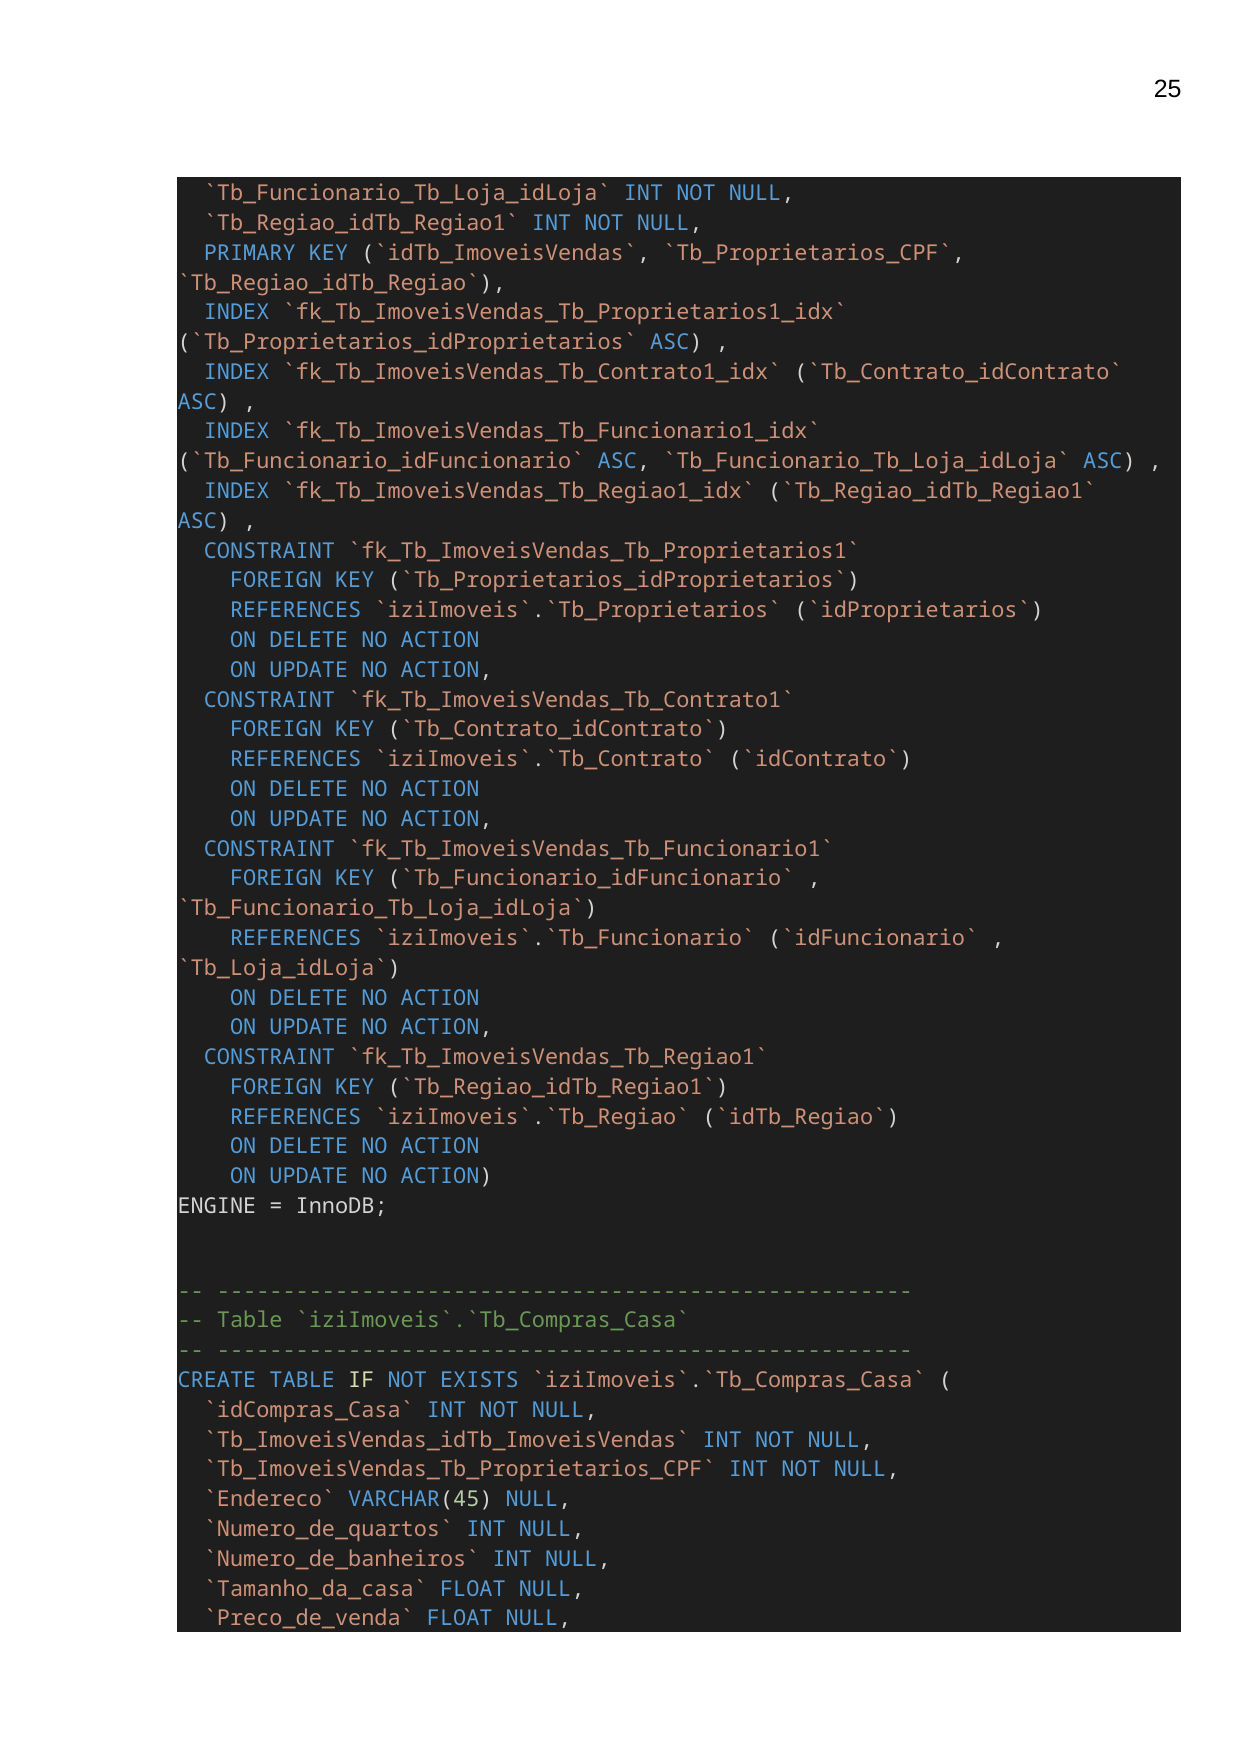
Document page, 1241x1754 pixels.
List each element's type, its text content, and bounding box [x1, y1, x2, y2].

text ON UPDATE NO ACTION, [177, 1011, 1181, 1041]
text `Tamanho_da_casa` FLOAT NULL, [177, 1573, 1181, 1602]
text ON DELETE NO ACTION [177, 624, 1181, 654]
text REFERENCES `iziImoveis`.`Tb_Proprietarios` (`idProprietarios`) [177, 594, 1181, 624]
text ON UPDATE NO ACTION, [177, 803, 1181, 833]
text `Preco_de_venda` FLOAT NULL, [177, 1602, 1181, 1632]
text ENGINE = InnoDB; [177, 1190, 1181, 1220]
text PRIMARY KEY (`idTb_ImoveisVendas`, `Tb_Proprietarios_CPF`, `Tb_Regiao_idTb_Regiao`), [177, 237, 1181, 296]
text ON UPDATE NO ACTION, [177, 654, 1181, 684]
text `Tb_ImoveisVendas_idTb_ImoveisVendas` INT NOT NULL, [177, 1424, 1181, 1453]
text FOREIGN KEY (`Tb_Proprietarios_idProprietarios`) [177, 564, 1181, 594]
text -- Table `iziImoveis`.`Tb_Compras_Casa` [177, 1304, 1181, 1334]
text REFERENCES `iziImoveis`.`Tb_Contrato` (`idContrato`) [177, 743, 1181, 773]
text `Endereco` VARCHAR(45) NULL, [177, 1483, 1181, 1513]
text ON UPDATE NO ACTION) [177, 1160, 1181, 1190]
text `Numero_de_quartos` INT NULL, [177, 1513, 1181, 1543]
text `Numero_de_banheiros` INT NULL, [177, 1543, 1181, 1573]
text `idCompras_Casa` INT NOT NULL, [177, 1394, 1181, 1424]
text `Tb_Funcionario_Tb_Loja_idLoja` INT NOT NULL, [177, 177, 1181, 207]
text -- ----------------------------------------------------- [177, 1275, 1181, 1304]
text FOREIGN KEY (`Tb_Regiao_idTb_Regiao1`) [177, 1071, 1181, 1101]
text CONSTRAINT `fk_Tb_ImoveisVendas_Tb_Contrato1` [177, 684, 1181, 713]
text CONSTRAINT `fk_Tb_ImoveisVendas_Tb_Funcionario1` [177, 833, 1181, 862]
text CREATE TABLE IF NOT EXISTS `iziImoveis`.`Tb_Compras_Casa` ( [177, 1364, 1181, 1394]
text ON DELETE NO ACTION [177, 773, 1181, 803]
text REFERENCES `iziImoveis`.`Tb_Funcionario` (`idFuncionario` , `Tb_Loja_idLoja`) [177, 922, 1181, 982]
text `Tb_ImoveisVendas_Tb_Proprietarios_CPF` INT NOT NULL, [177, 1453, 1181, 1483]
text INDEX `fk_Tb_ImoveisVendas_Tb_Funcionario1_idx` (`Tb_Funcionario_idFuncionario` ASC, `Tb_Funcionario_Tb_Loja_idLoja` ASC) , [177, 416, 1181, 475]
text ON DELETE NO ACTION [177, 1131, 1181, 1160]
text INDEX `fk_Tb_ImoveisVendas_Tb_Regiao1_idx` (`Tb_Regiao_idTb_Regiao1` ASC) , [177, 475, 1181, 535]
text CONSTRAINT `fk_Tb_ImoveisVendas_Tb_Proprietarios1` [177, 535, 1181, 564]
text FOREIGN KEY (`Tb_Funcionario_idFuncionario` , `Tb_Funcionario_Tb_Loja_idLoja`) [177, 862, 1181, 922]
text REFERENCES `iziImoveis`.`Tb_Regiao` (`idTb_Regiao`) [177, 1101, 1181, 1131]
text INDEX `fk_Tb_ImoveisVendas_Tb_Contrato1_idx` (`Tb_Contrato_idContrato` ASC) , [177, 356, 1181, 416]
text `Tb_Regiao_idTb_Regiao1` INT NOT NULL, [177, 207, 1181, 237]
text ON DELETE NO ACTION [177, 982, 1181, 1011]
text INDEX `fk_Tb_ImoveisVendas_Tb_Proprietarios1_idx` (`Tb_Proprietarios_idProprietarios` ASC) , [177, 296, 1181, 356]
text -- ----------------------------------------------------- [177, 1334, 1181, 1364]
text CONSTRAINT `fk_Tb_ImoveisVendas_Tb_Regiao1` [177, 1041, 1181, 1071]
text FOREIGN KEY (`Tb_Contrato_idContrato`) [177, 713, 1181, 743]
